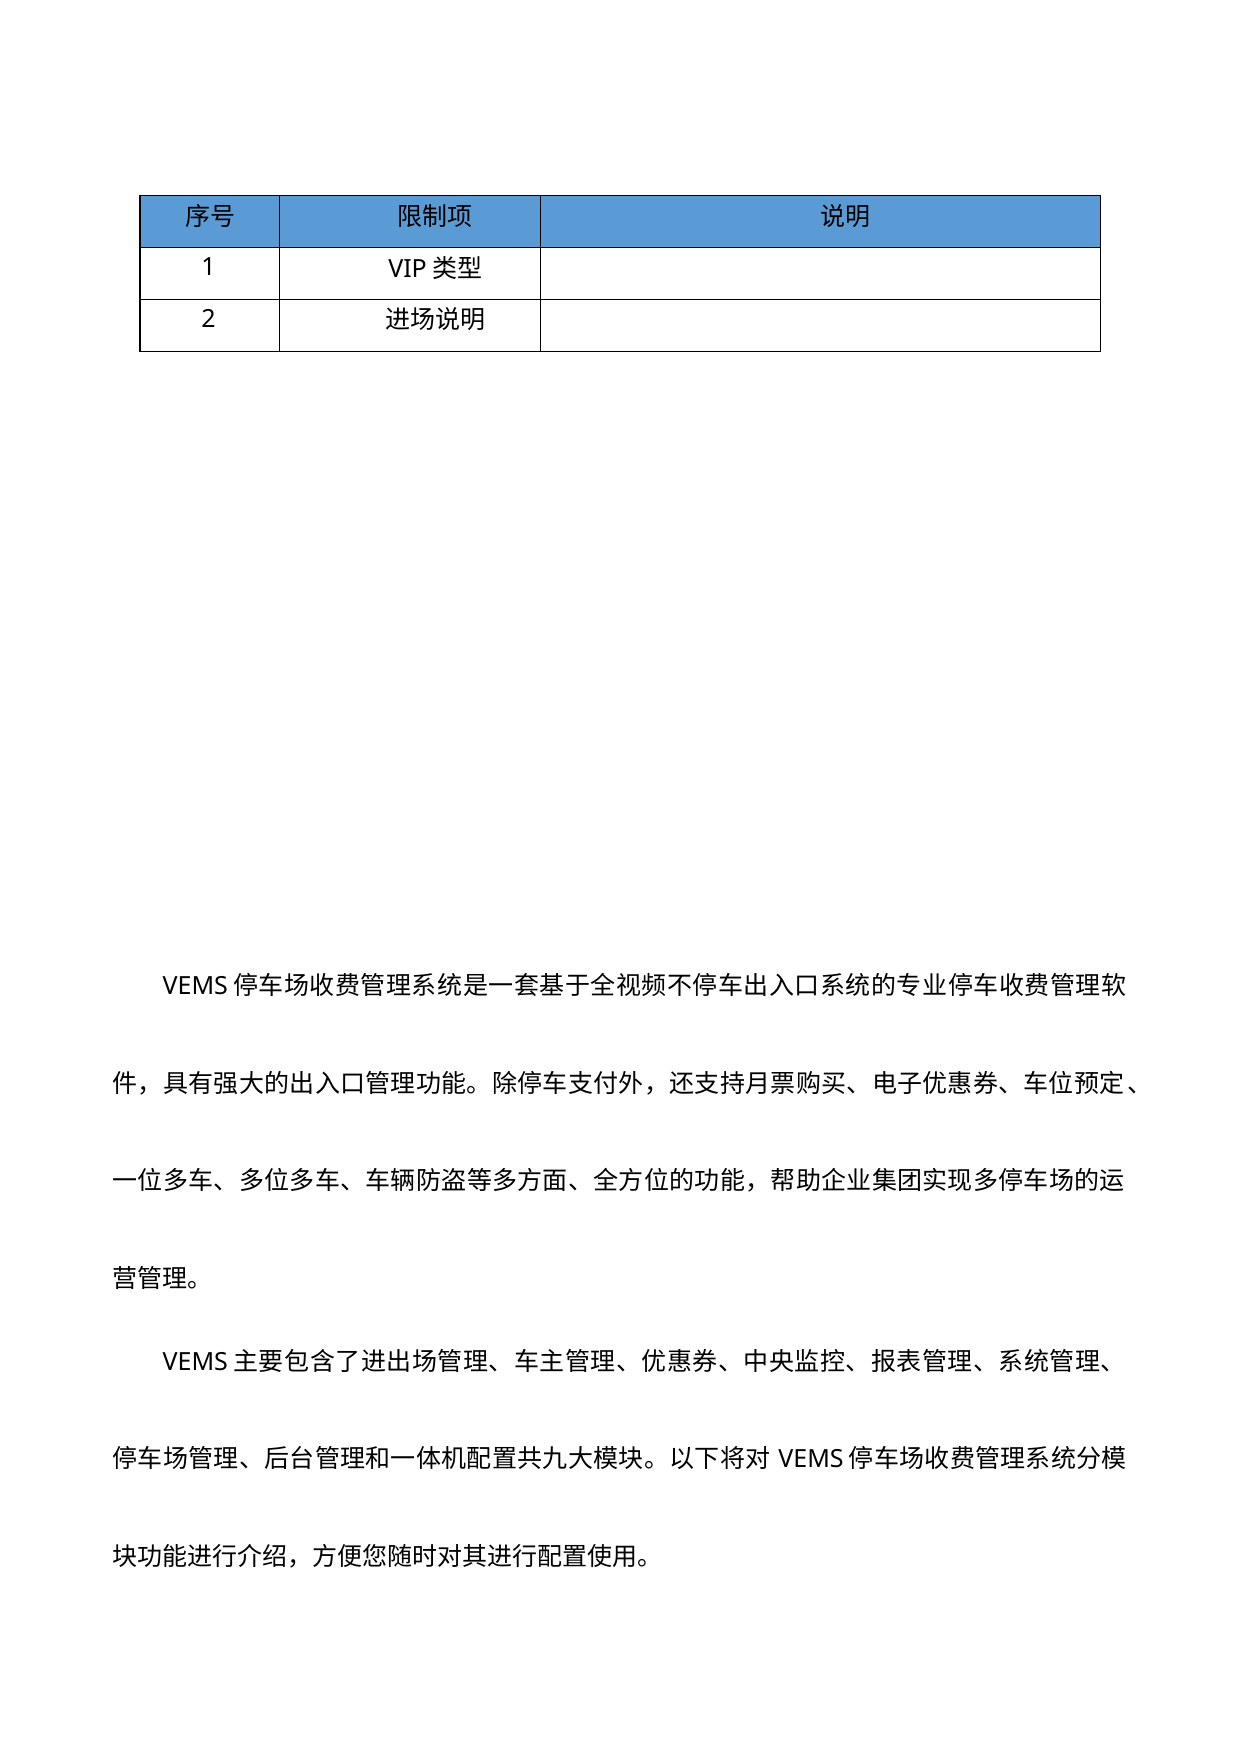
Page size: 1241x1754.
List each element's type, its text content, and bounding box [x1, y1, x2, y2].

table_header 序号 [141, 196, 279, 247]
table_cell [541, 300, 1100, 351]
table_header 说明 [541, 196, 1100, 247]
table_cell [541, 248, 1100, 298]
list VEMS停车场收费管理系统是一套基于全视频不停车出入口系统的专业停车收费管理软件，具有强大的出入口管理功能。除停车支付外，还支持月票购买、电子优惠券、车位预定、一位多车、多位多车、车辆防盗等多方面、全方位的功能，帮助企业集团实现多停车场的运营管理。 [112, 951, 1128, 1309]
table_header 限制项 [280, 196, 540, 247]
table_cell VIP类型 [280, 248, 540, 298]
table_cell 进场说明 [280, 300, 540, 351]
table_cell 1 [141, 248, 279, 298]
table_cell 2 [141, 300, 279, 351]
list VEMS主要包含了进出场管理、车主管理、优惠券、中央监控、报表管理、系统管理、停车场管理、后台管理和一体机配置共九大模块。以下将对VEMS停车场收费管理系统分模块功能进行介绍，方便您随时对其进行配置使用。 [112, 1327, 1128, 1587]
